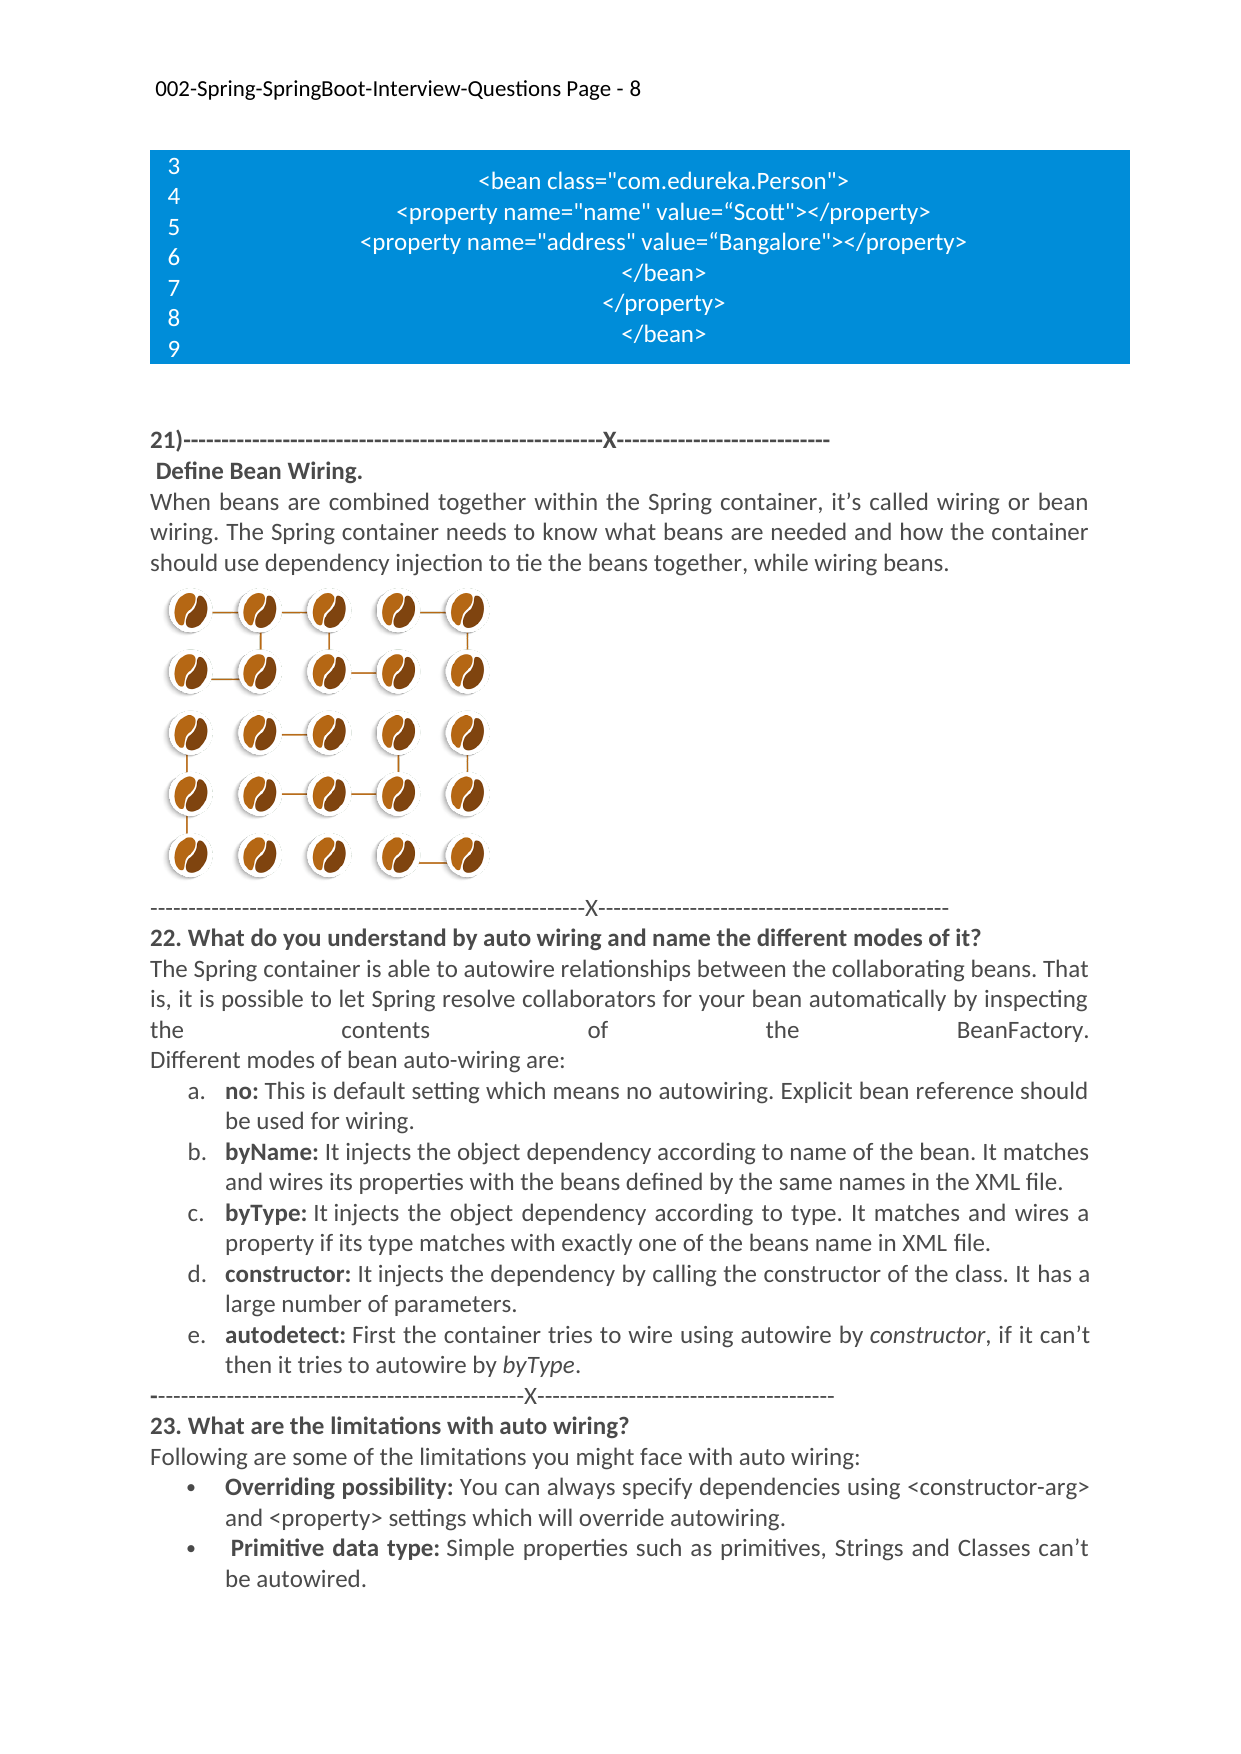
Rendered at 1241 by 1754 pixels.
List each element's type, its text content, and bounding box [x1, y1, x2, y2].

picture [150, 577, 501, 892]
list Overriding possibility: You can always specify dependencies using <constructor-arg> and <property> settings which will override autowiring. [187, 1472, 1090, 1533]
text 23. What are the limitations with auto wiring? [150, 1411, 1090, 1441]
text 21)-------------------------------------------------------X---------------------------- [150, 425, 1090, 455]
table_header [197, 150, 1130, 364]
text ---------------------------------------------------------X---------------------------------------------- [150, 892, 1090, 922]
text Define Bean Wiring. [150, 455, 1090, 486]
text Following are some of the limitations you might face with auto wiring: [150, 1441, 1090, 1472]
list constructor: It injects the dependency by calling the constructor of the class. It has a large number of parameters. [187, 1258, 1090, 1319]
text The Spring container is able to autowire relationships between the collaborating beans. That is, it is possible to let Spring resolve collaborators for your bean automatically by inspecting the contents of the BeanFactory. Different modes of bean auto-wiring are: [150, 953, 1090, 1075]
list Primitive data type: Simple properties such as primitives, Strings and Classes can’t be autowired. [187, 1533, 1090, 1594]
text -------------------------------------------------X--------------------------------------- [150, 1380, 1090, 1411]
text 22. What do you understand by auto wiring and name the different modes of it? [150, 922, 1090, 953]
list no: This is default setting which means no autowiring. Explicit bean reference should be used for wiring. [187, 1075, 1090, 1136]
list autodetect: First the container tries to wire using autowire by constructor, if it can’t then it tries to autowire by byType. [187, 1319, 1090, 1380]
list byType: It injects the object dependency according to type. It matches and wires a property if its type matches with exactly one of the beans name in XML file. [187, 1197, 1090, 1258]
text When beans are combined together within the Spring container, it’s called wiring or bean wiring. The Spring container needs to know what beans are needed and how the container should use dependency injection to tie the beans together, while wiring beans. [150, 486, 1090, 577]
table_header 1 2 3 4 5 6 7 8 9 [150, 150, 197, 364]
list byName: It injects the object dependency according to name of the bean. It matches and wires its properties with the beans defined by the same names in the XML file. [187, 1136, 1090, 1197]
